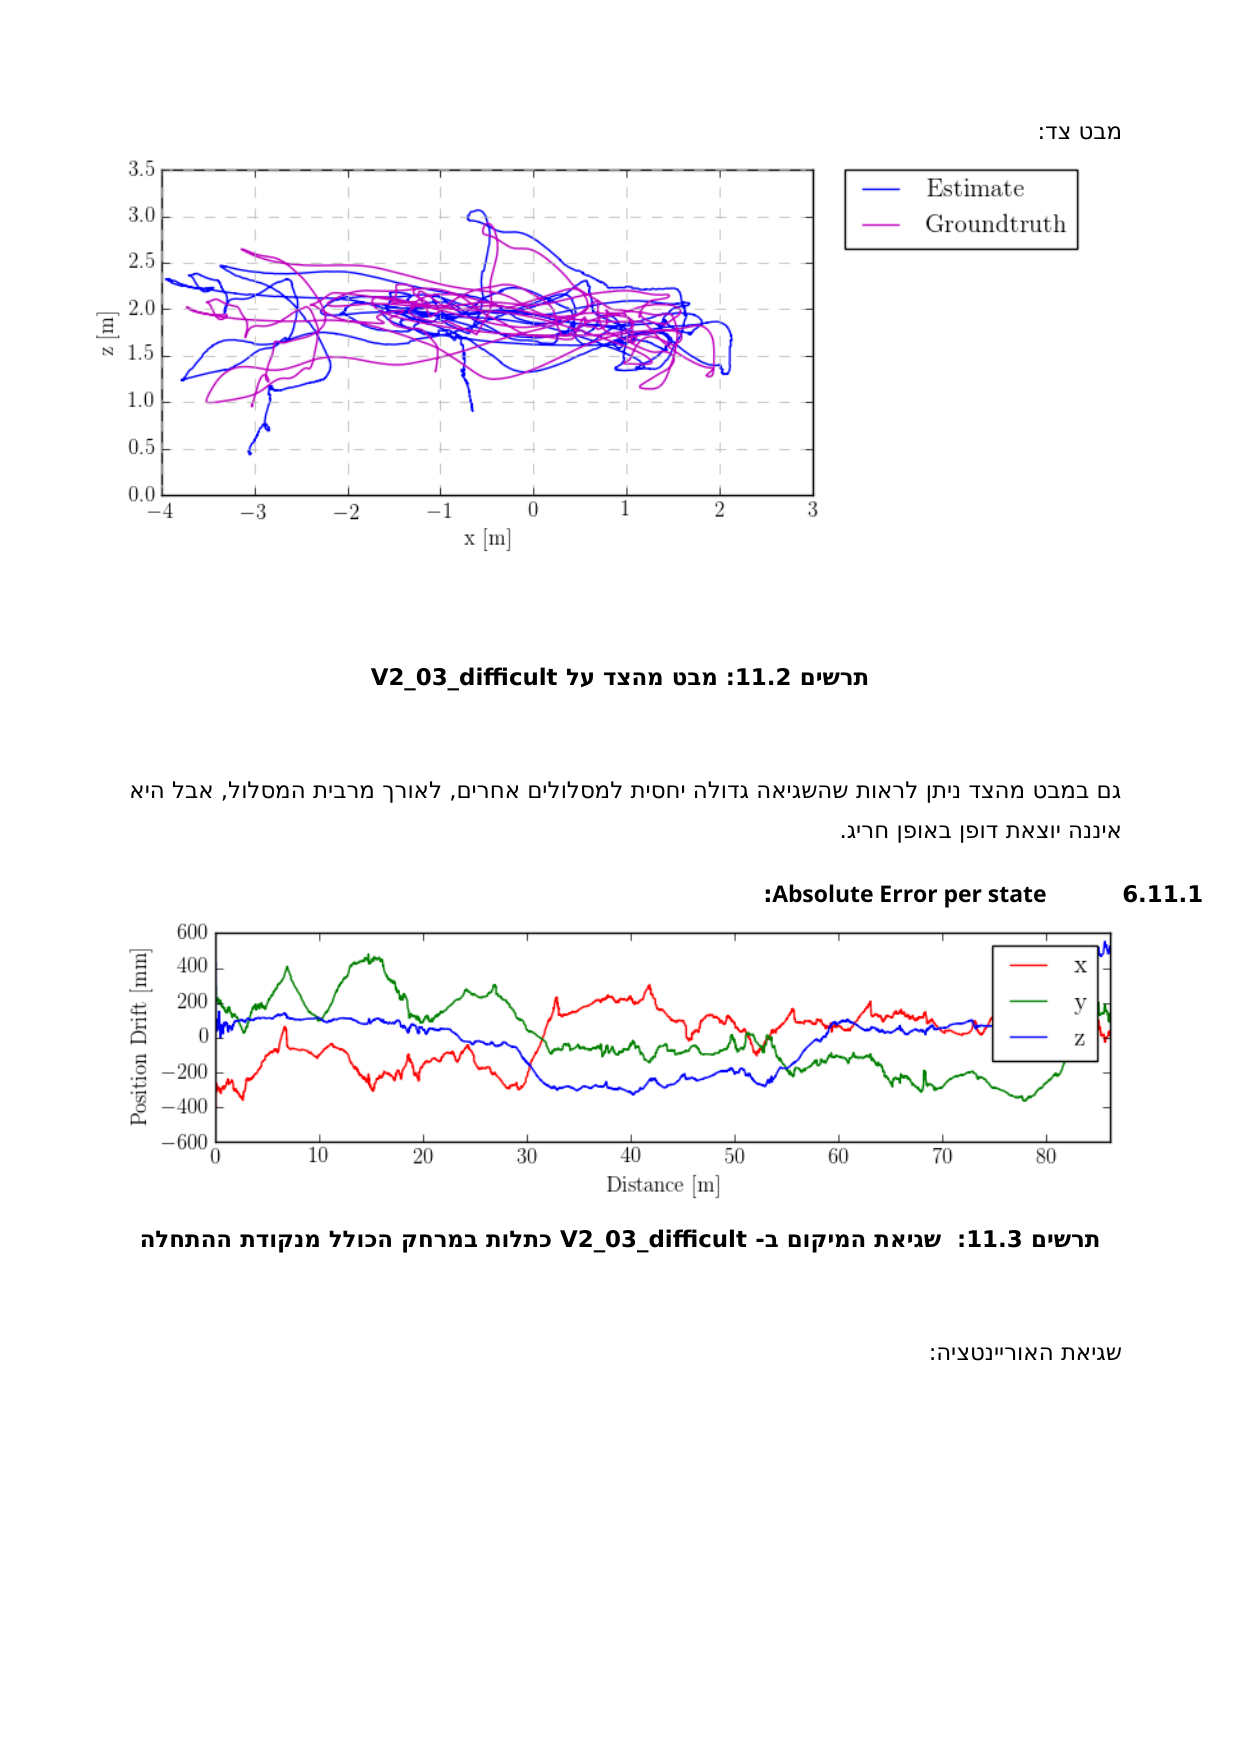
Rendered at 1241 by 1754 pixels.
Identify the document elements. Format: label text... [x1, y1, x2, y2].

text שגיאת האוריינטציה: [118, 1339, 1122, 1366]
subtitle Absolute Error per state: [118, 878, 1122, 909]
text מבט צד: [118, 118, 1122, 145]
picture [118, 911, 1123, 1211]
text גם במבט מהצד ניתן לראות שהשגיאה גדולה יחסית למסלולים אחרים, לאורך מרבית המסלול, אבל היא איננה יוצאת דופן באופן חריג. [118, 777, 1122, 844]
picture [85, 148, 1090, 564]
text תרשים 11.2: מבט מהצד על V2_03_difficult [118, 664, 1122, 691]
text תרשים 11.3: שגיאת המיקום ב- V2_03_difficult כתלות במרחק הכולל מנקודת ההתחלה [118, 1211, 1122, 1253]
